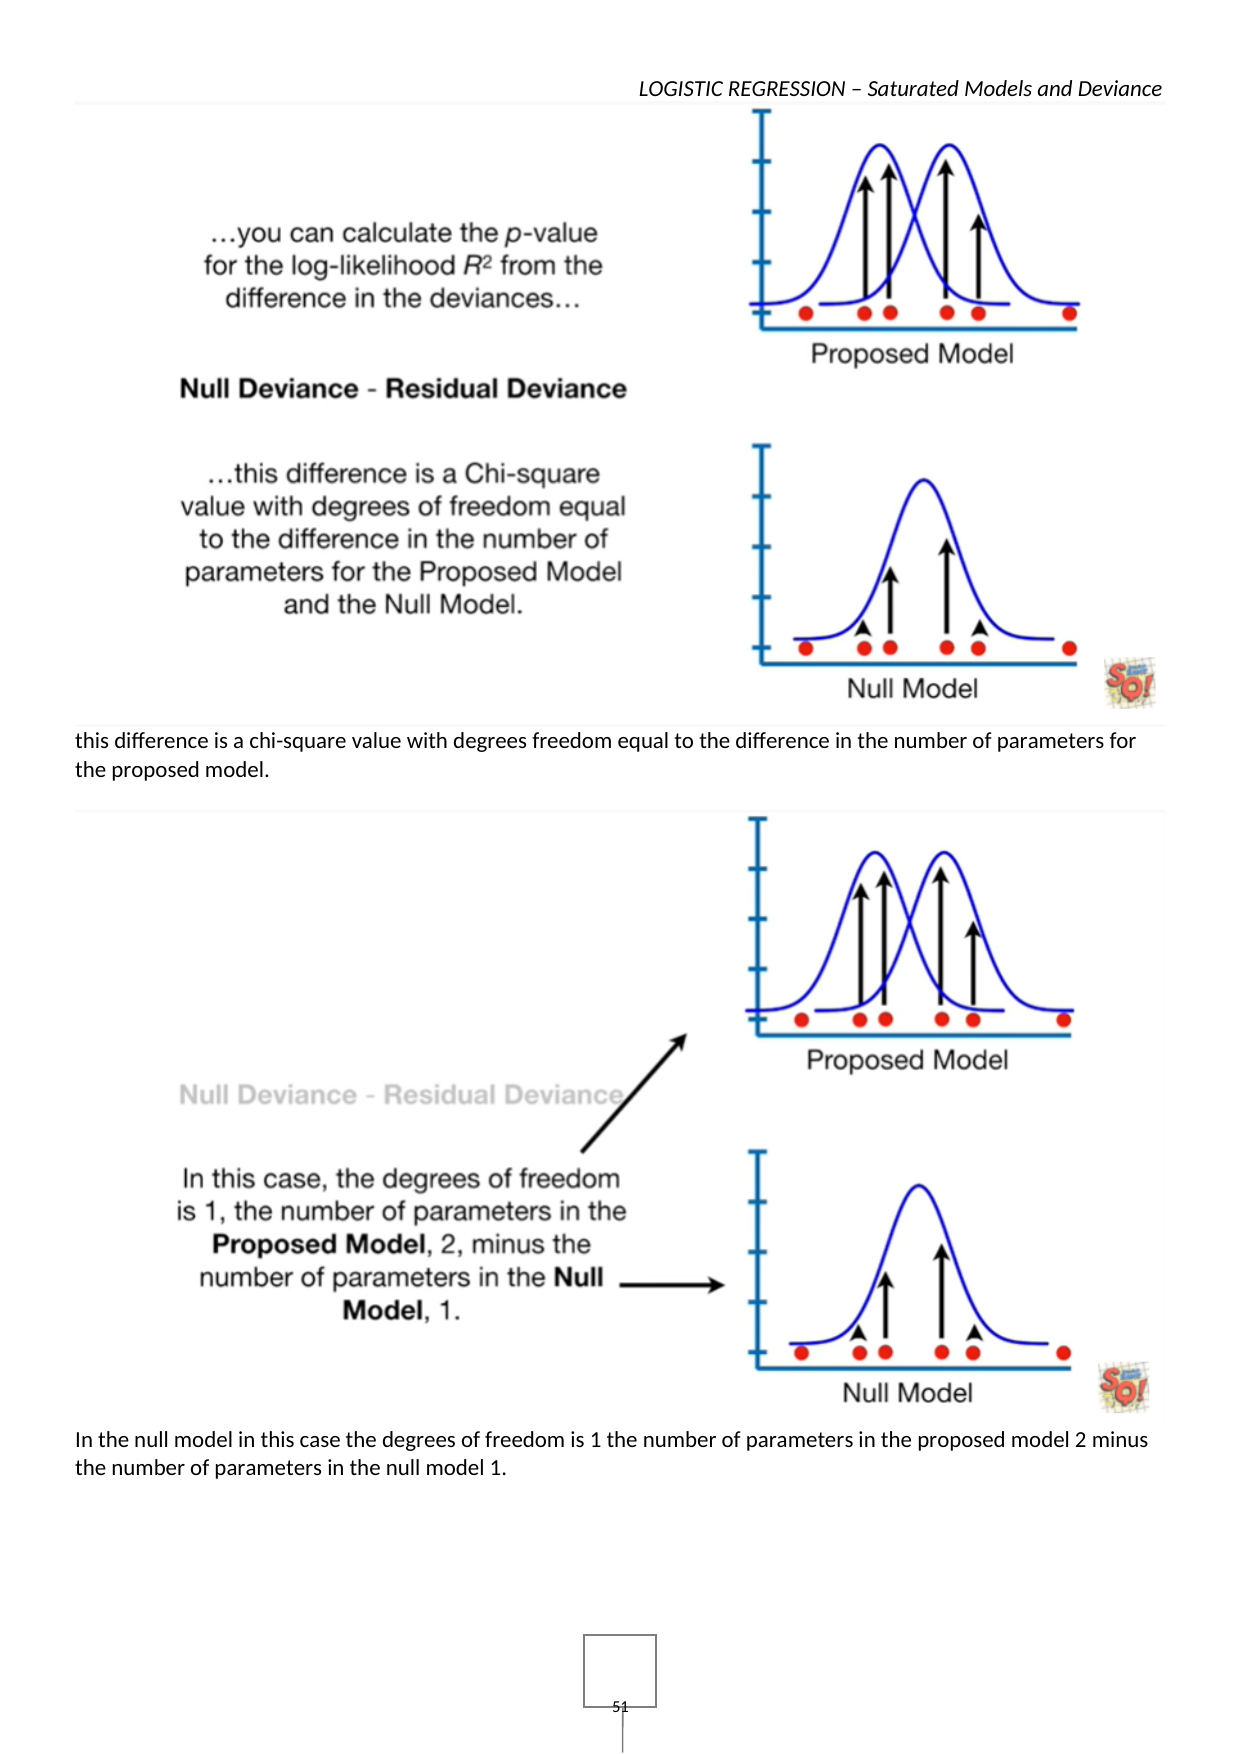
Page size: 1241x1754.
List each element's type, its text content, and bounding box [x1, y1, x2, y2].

picture [75, 101, 1166, 727]
picture [75, 810, 1166, 1426]
text In the null model in this case the degrees of freedom is 1 the number of parameters in the proposed model 2 minus the number of parameters in the null model 1. [75, 1426, 1165, 1482]
text this difference is a chi-square value with degrees freedom equal to the difference in the number of parameters for the proposed model. [75, 727, 1165, 783]
